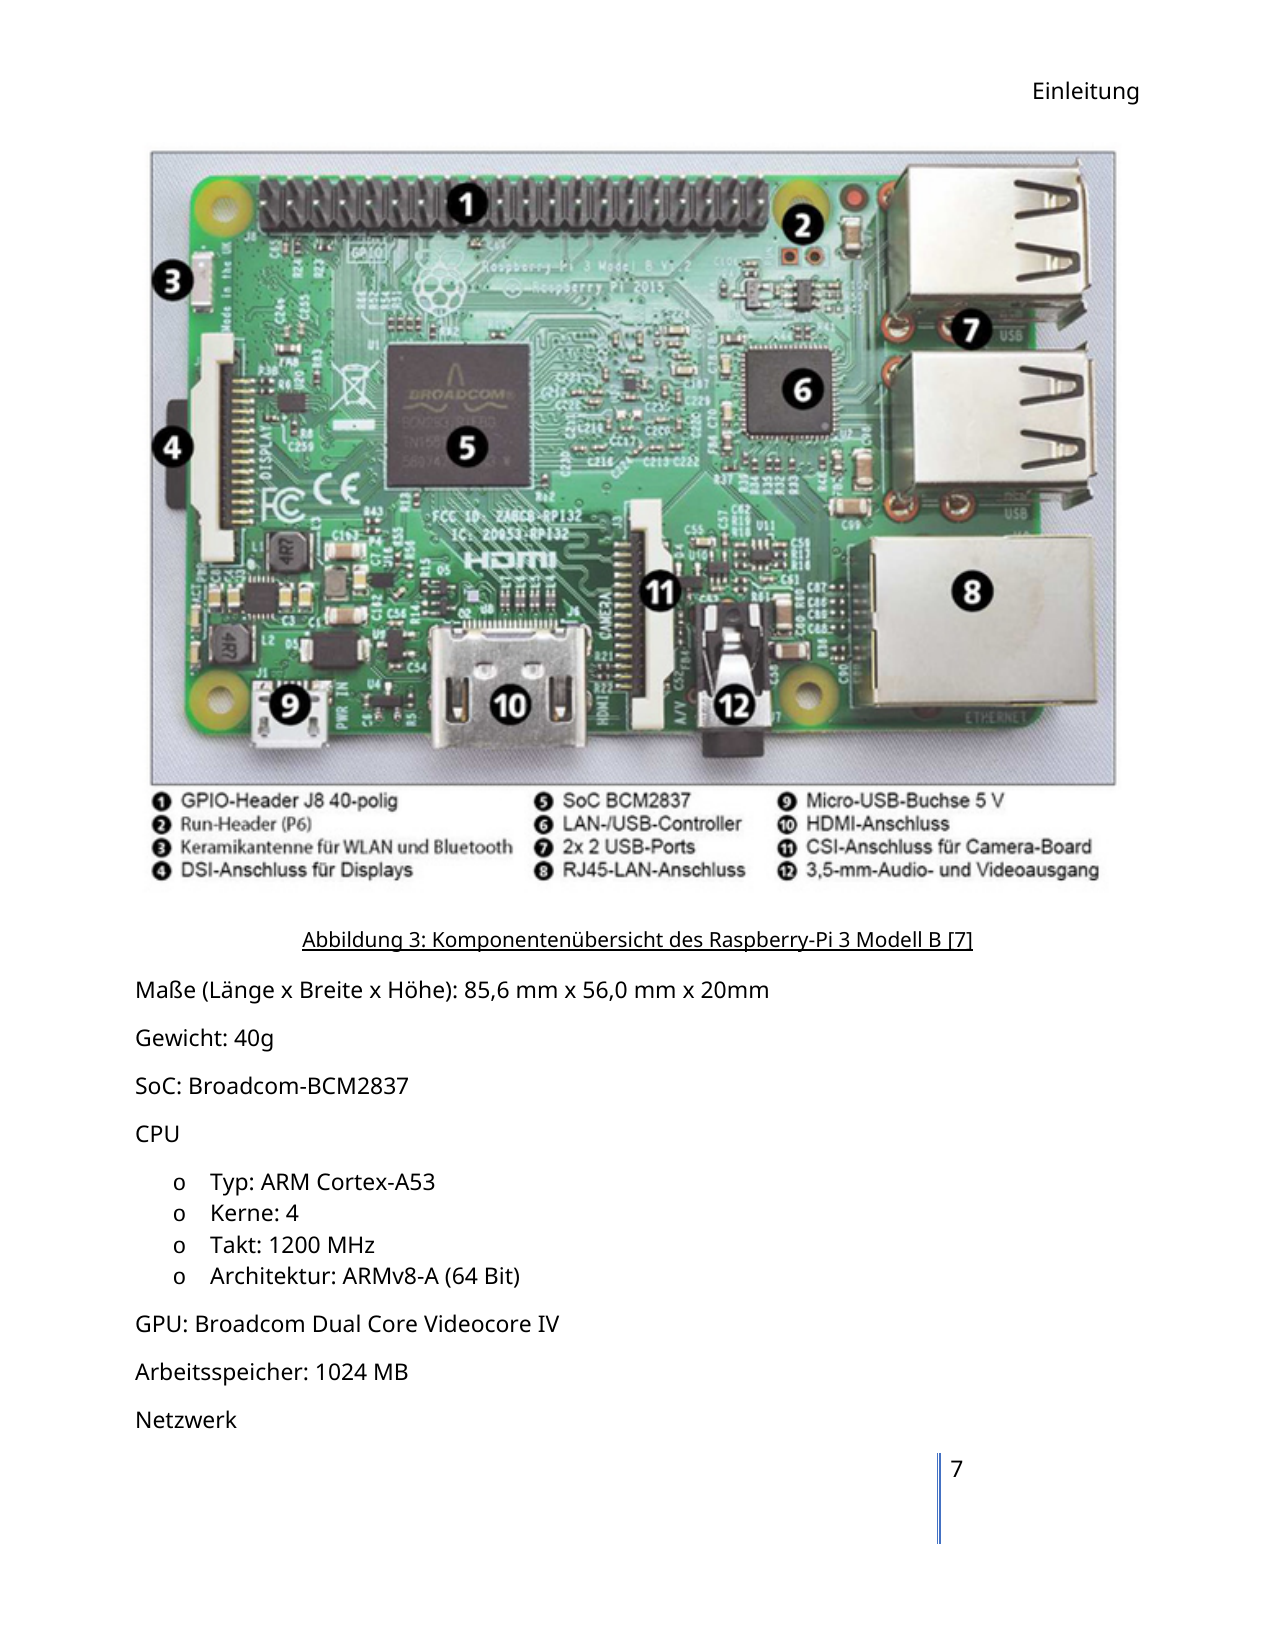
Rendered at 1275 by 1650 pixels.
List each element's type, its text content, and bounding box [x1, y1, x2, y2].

list Kerne: 4 [172, 1197, 1140, 1229]
text GPU: Broadcom Dual Core Videocore IV [135, 1308, 1140, 1339]
text Netzwerk [135, 1404, 1140, 1435]
text Gewicht: 40g [135, 1022, 1140, 1053]
list Takt: 1200 MHz [172, 1229, 1140, 1260]
list Architektur: ARMv8-A (64 Bit) [172, 1260, 1140, 1291]
text Maße (Länge x Breite x Höhe): 85,6 mm x 56,0 mm x 20mm [135, 974, 1140, 1006]
text Arbeitsspeicher: 1024 MB [135, 1356, 1140, 1387]
picture [136, 135, 1139, 893]
list Typ: ARM Cortex-A53 [172, 1166, 1140, 1197]
text SoC: Broadcom-BCM2837 [135, 1070, 1140, 1101]
text Abbildung : Komponentenübersicht des Raspberry-Pi 3 Modell B [135, 925, 1140, 953]
text CPU [135, 1118, 1140, 1149]
